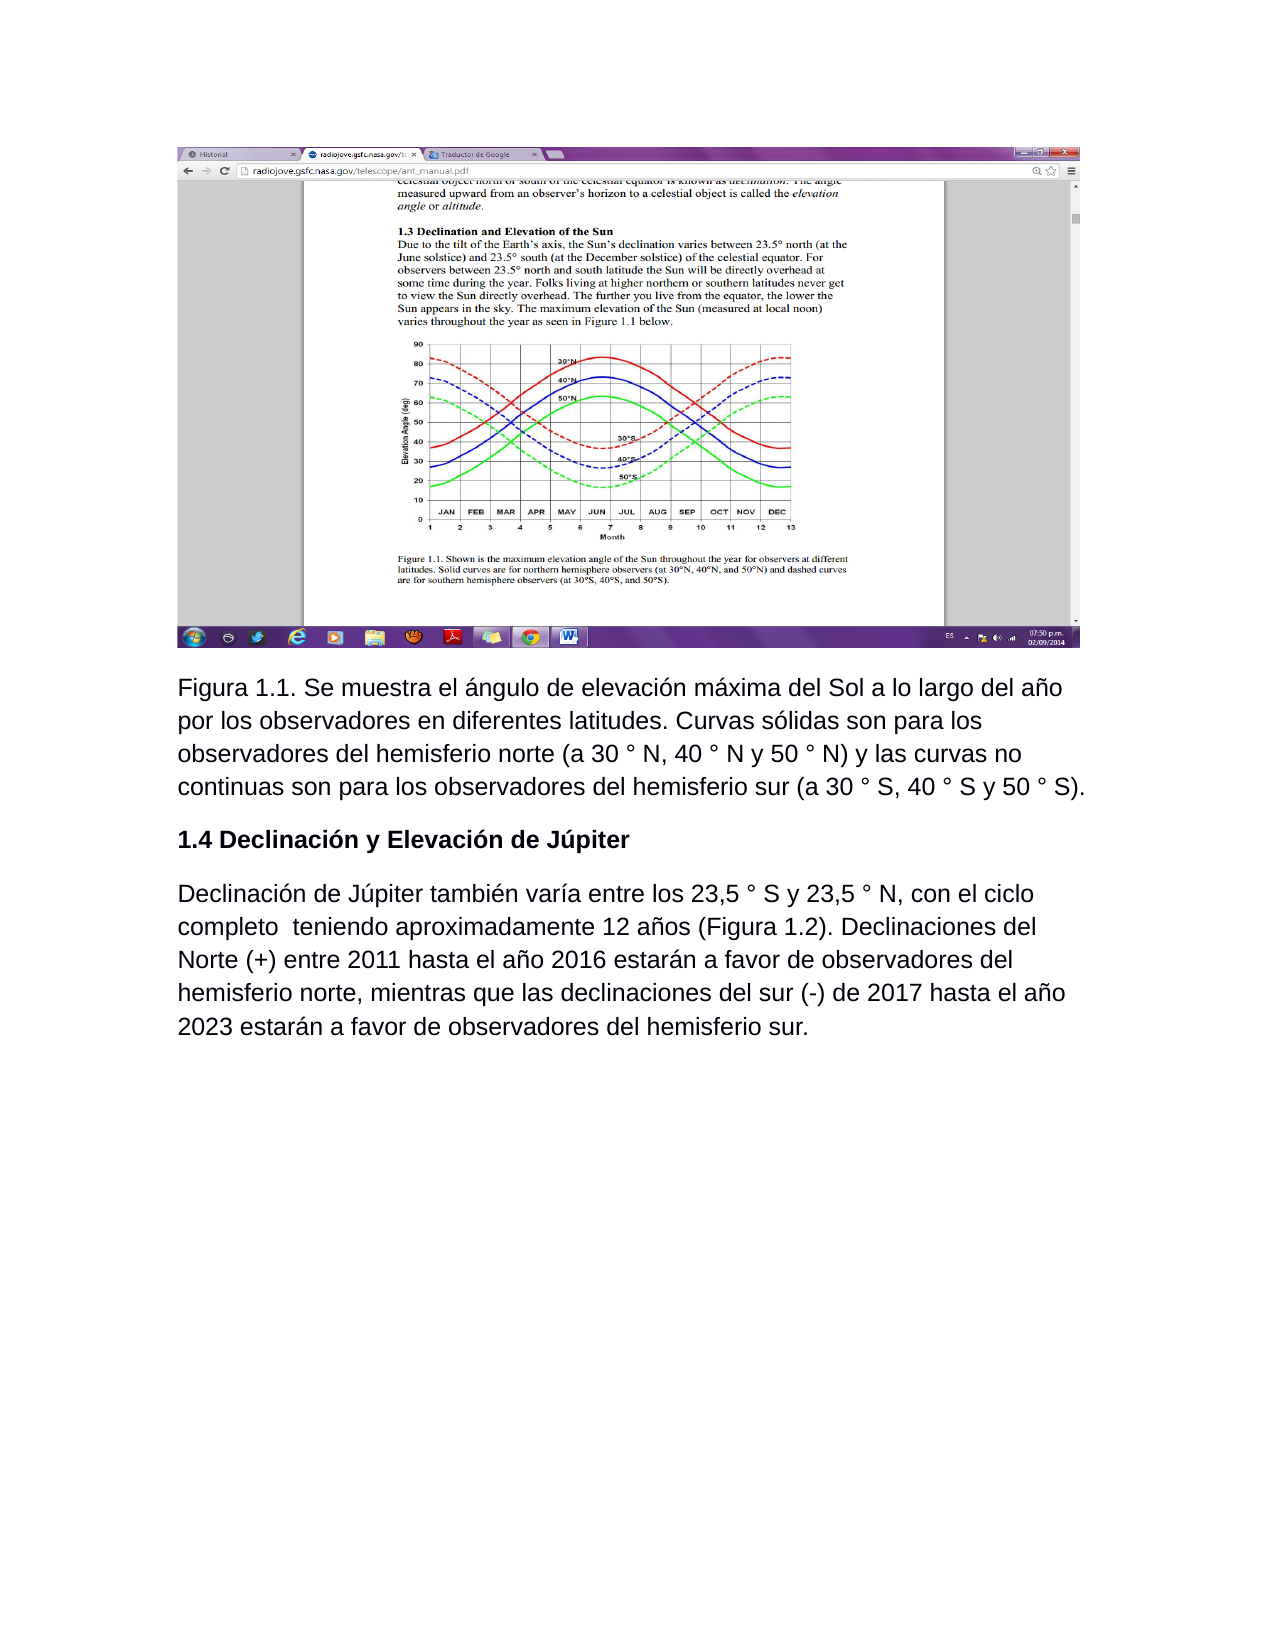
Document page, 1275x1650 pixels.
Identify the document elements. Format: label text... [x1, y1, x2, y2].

text Figura 1.1. Se muestra el ángulo de elevación máxima del Sol a lo largo del año por los observadores en diferentes latitudes. Curvas sólidas son para los observadores del hemisferio norte (a 30 ° N, 40 ° N y 50 ° N) y las curvas no continuas son para los observadores del hemisferio sur (a 30 ° S, 40 ° S y 50 ° S). [177, 673, 1098, 800]
picture [177, 147, 1080, 648]
text Declinación de Júpiter también varía entre los 23,5 ° S y 23,5 ° N, con el ciclo completo teniendo aproximadamente 12 años (Figura 1.2). Declinaciones del Norte (+) entre 2011 hasta el año 2016 estarán a favor de observadores del hemisferio norte, mientras que las declinaciones del sur (-) de 2017 hasta el año 2023 estarán a favor de observadores del hemisferio sur. [177, 879, 1098, 1040]
text 1.4 Declinación y Elevación de Júpiter [177, 826, 1098, 854]
